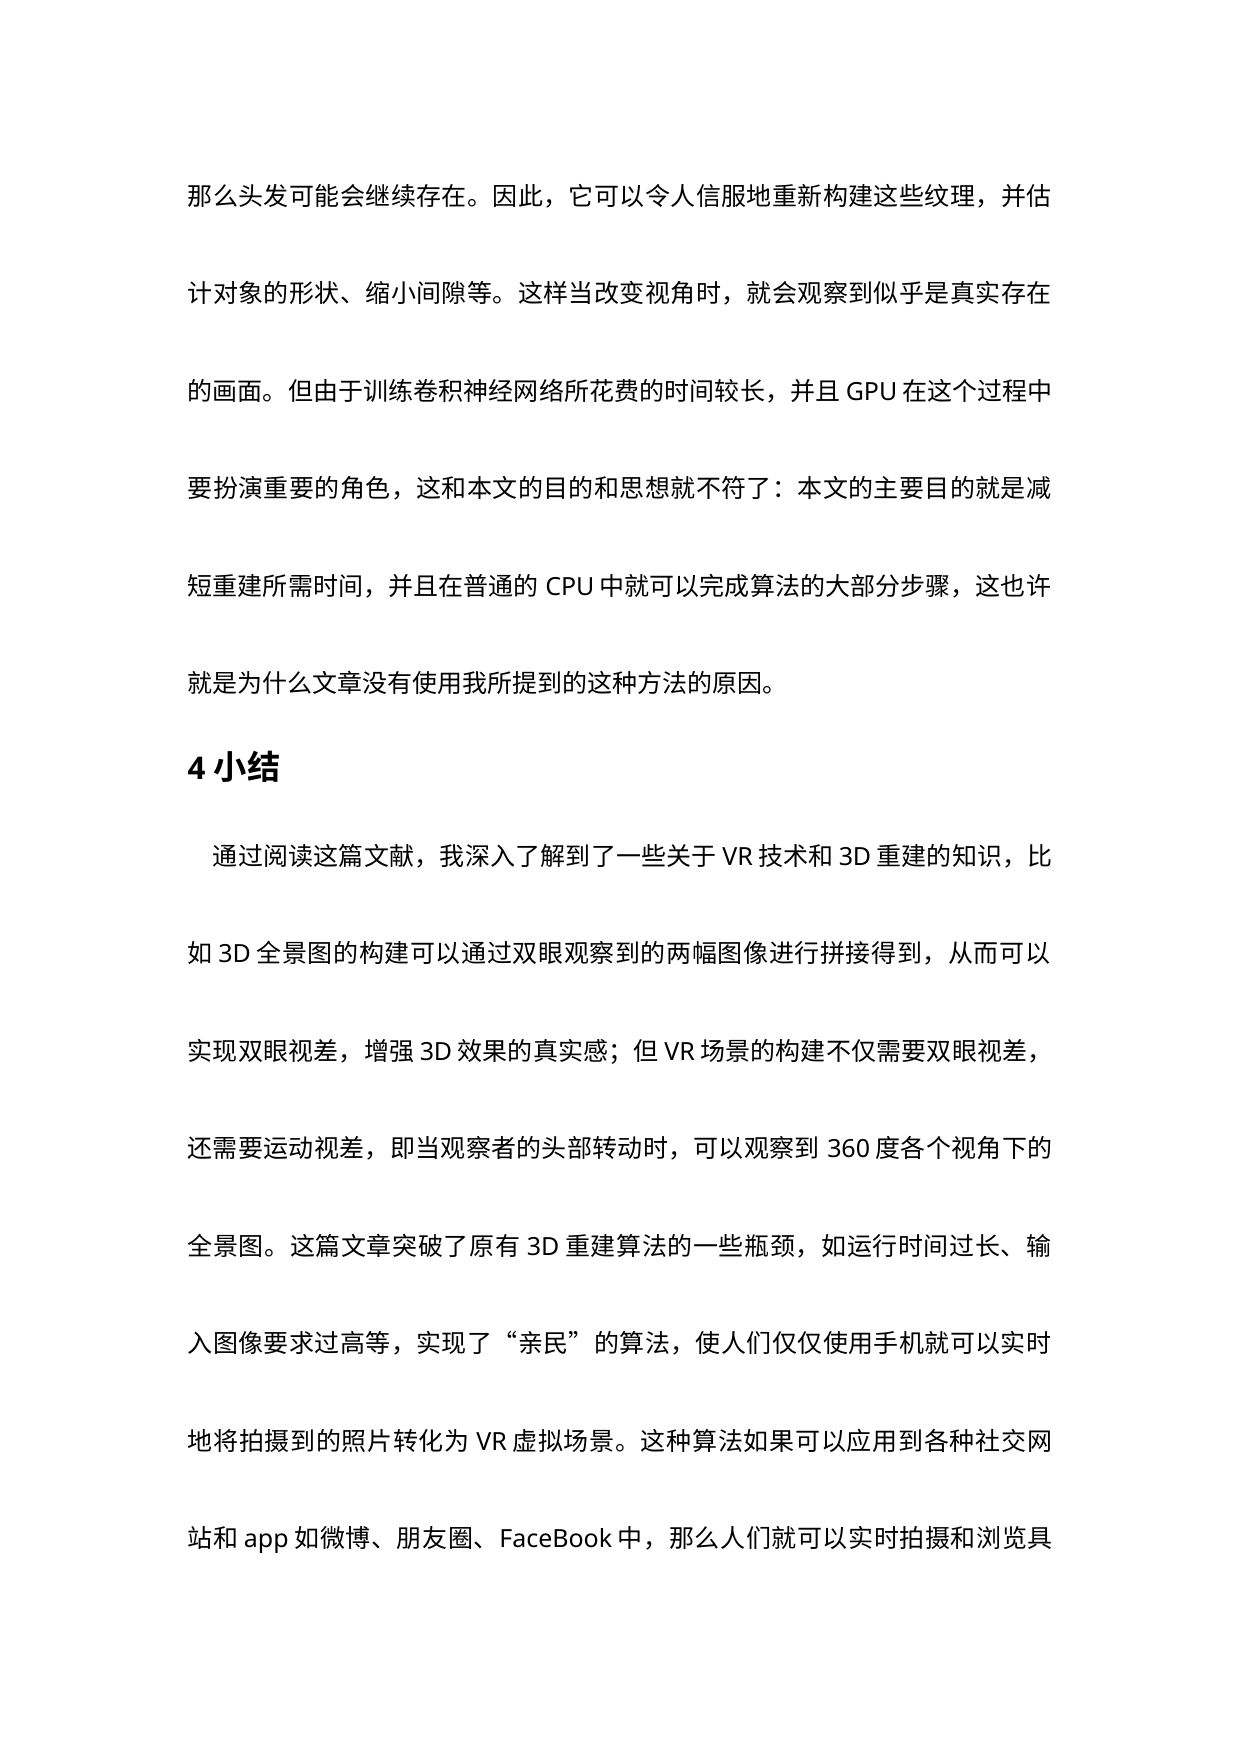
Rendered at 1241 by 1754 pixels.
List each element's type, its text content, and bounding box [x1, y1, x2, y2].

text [187, 822, 1053, 1569]
text 4 小结 [187, 733, 1053, 798]
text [187, 162, 1053, 714]
